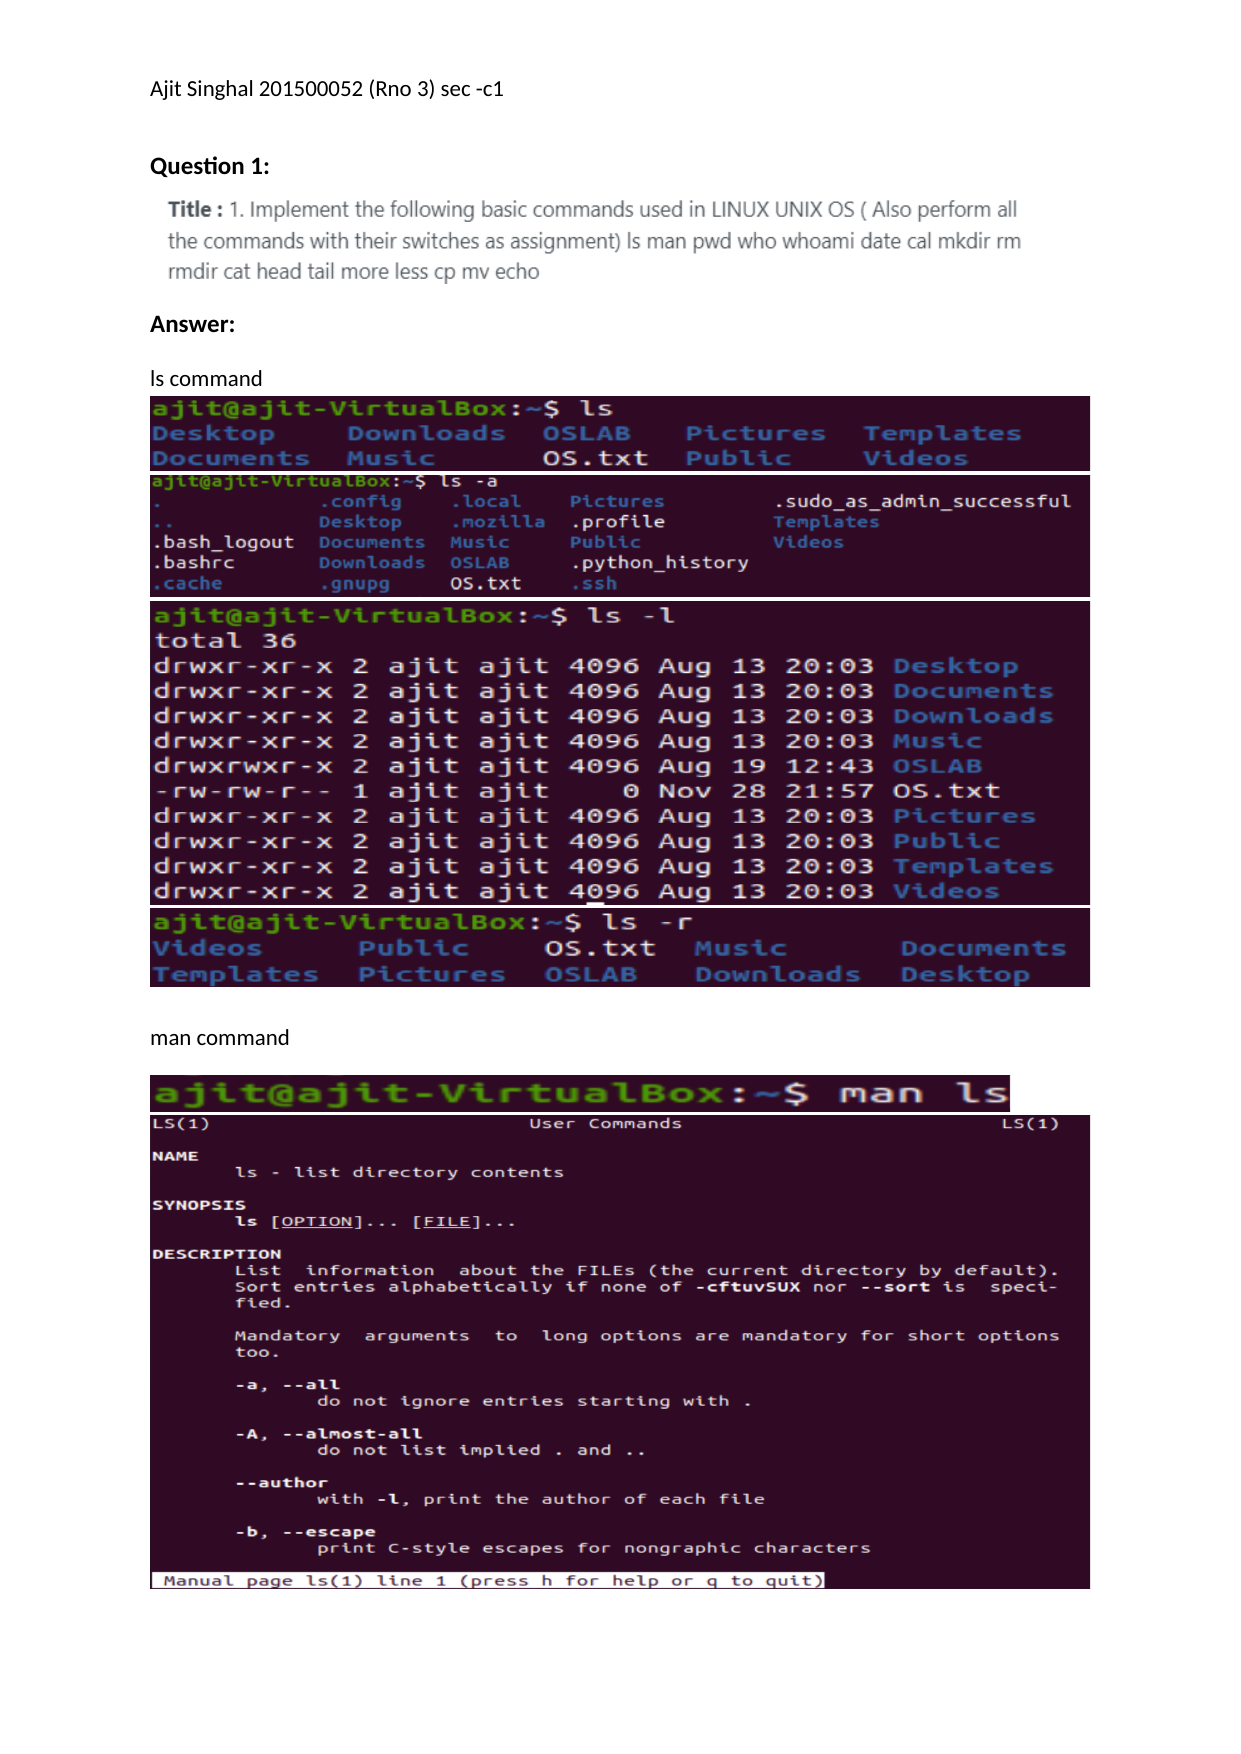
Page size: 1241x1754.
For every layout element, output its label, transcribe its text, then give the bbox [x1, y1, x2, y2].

picture [150, 475, 1091, 597]
picture [150, 1075, 1011, 1112]
text Answer: [150, 309, 1090, 339]
text Question 1: [150, 150, 1090, 184]
text ls command [150, 364, 1090, 392]
picture [150, 601, 1091, 905]
picture [150, 184, 1091, 284]
picture [150, 396, 1091, 471]
picture [150, 908, 1091, 987]
text man command [150, 1023, 1090, 1051]
picture [150, 1115, 1091, 1589]
